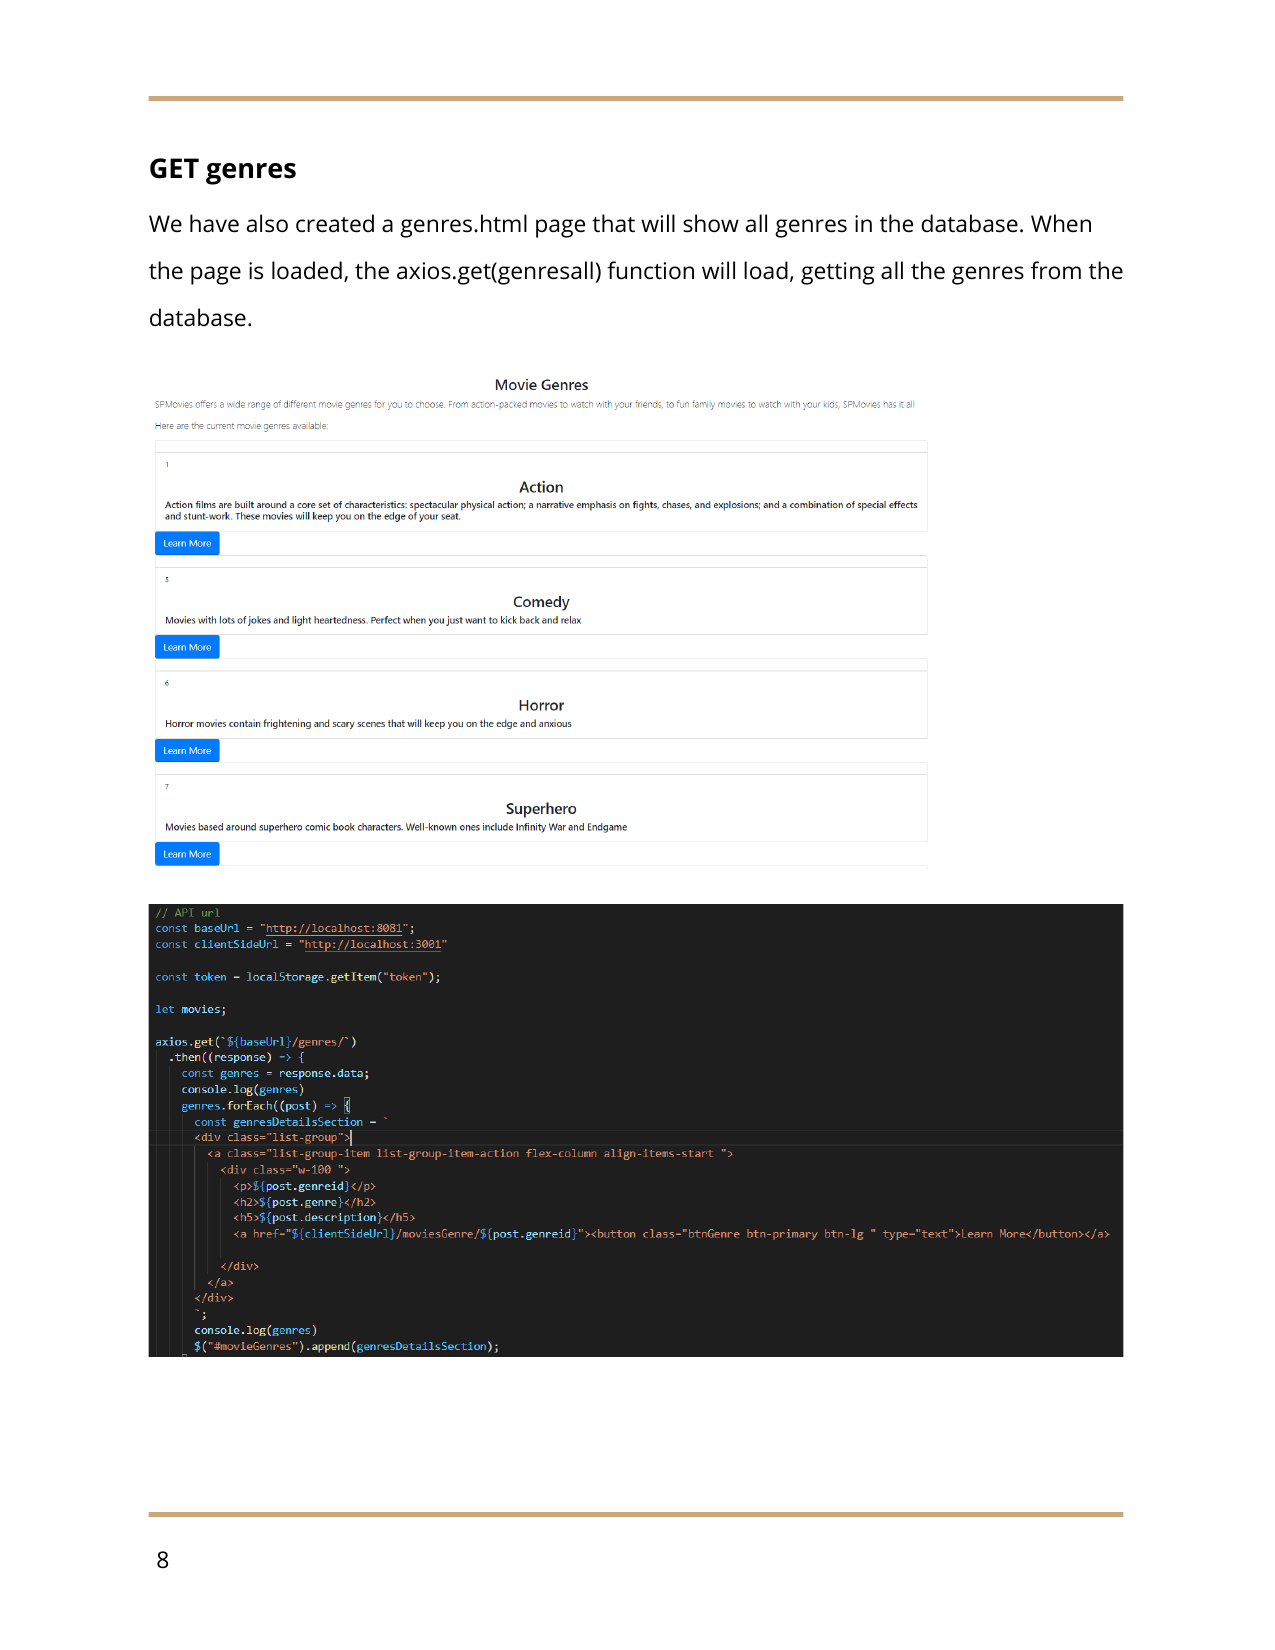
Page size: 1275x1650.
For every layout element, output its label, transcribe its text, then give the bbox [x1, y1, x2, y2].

subtitle GET genres [148, 150, 939, 187]
picture [148, 904, 1124, 1357]
picture [148, 369, 943, 869]
text We have also created a genres.html page that will show all genres in the database. When the page is loaded, the axios.get(genresall) function will load, getting all the genres from the database. [148, 208, 1125, 333]
picture [148, 96, 1124, 101]
picture [148, 1512, 1124, 1517]
